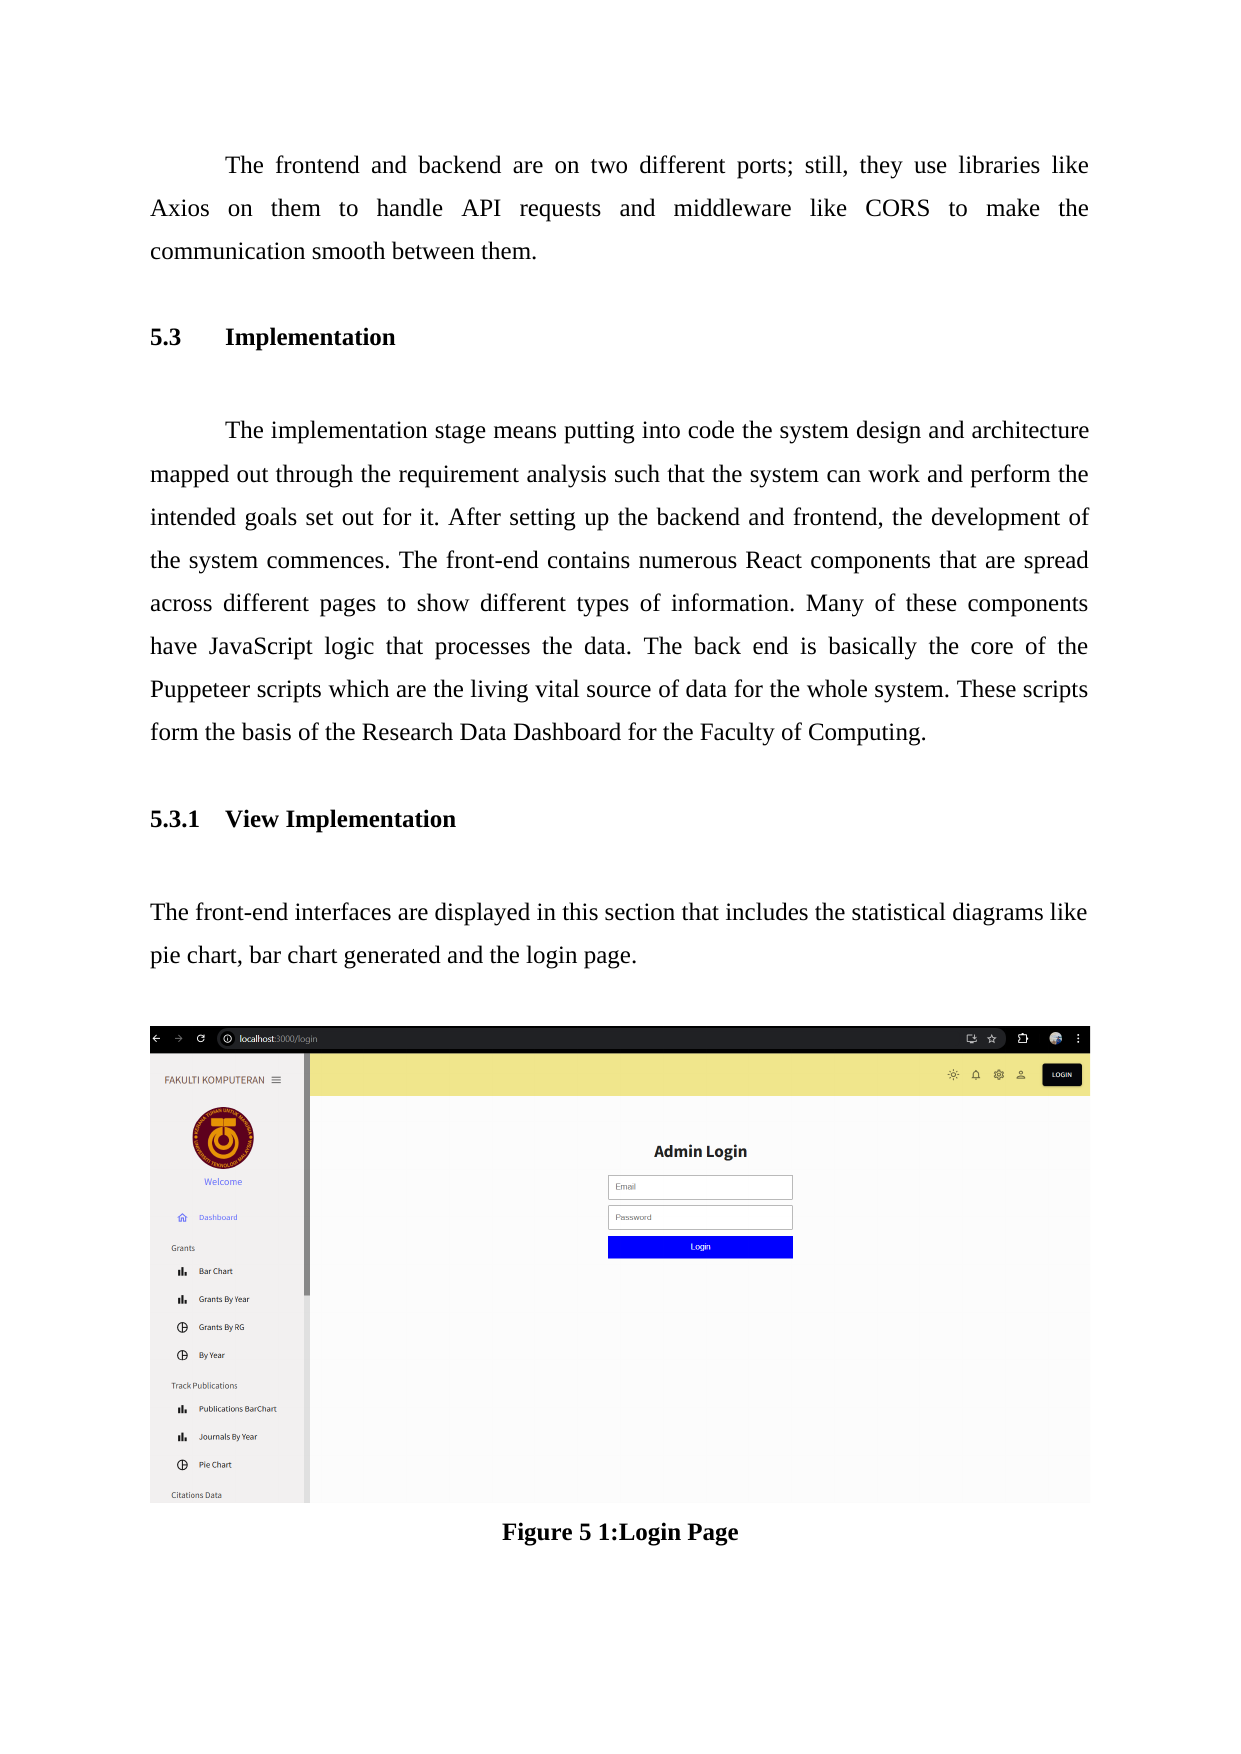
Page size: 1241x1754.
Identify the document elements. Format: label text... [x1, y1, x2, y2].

subtitle Implementation [150, 322, 1090, 351]
text The front-end interfaces are displayed in this section that includes the statistical diagrams like pie chart, bar chart generated and the login page. [150, 897, 1090, 969]
text Figure 5 1:Login Page [150, 1517, 1090, 1546]
text The frontend and backend are on two different ports; still, they use libraries like Axios on them to handle API requests and middleware like CORS to make the communication smooth between them. [150, 150, 1090, 265]
picture [150, 1026, 1091, 1503]
text The implementation stage means putting into code the system design and architecture mapped out through the requirement analysis such that the system can work and perform the intended goals set out for it. After setting up the backend and frontend, the development of the system commences. The front-end contains numerous React components that are spread across different pages to show different types of information. Many of these components have JavaScript logic that processes the data. The back end is basically the core of the Puppeteer scripts which are the living vital source of data for the whole system. These scripts form the basis of the Research Data Dashboard for the Faculty of Computing. [150, 416, 1090, 746]
subtitle View Implementation [150, 804, 1090, 832]
